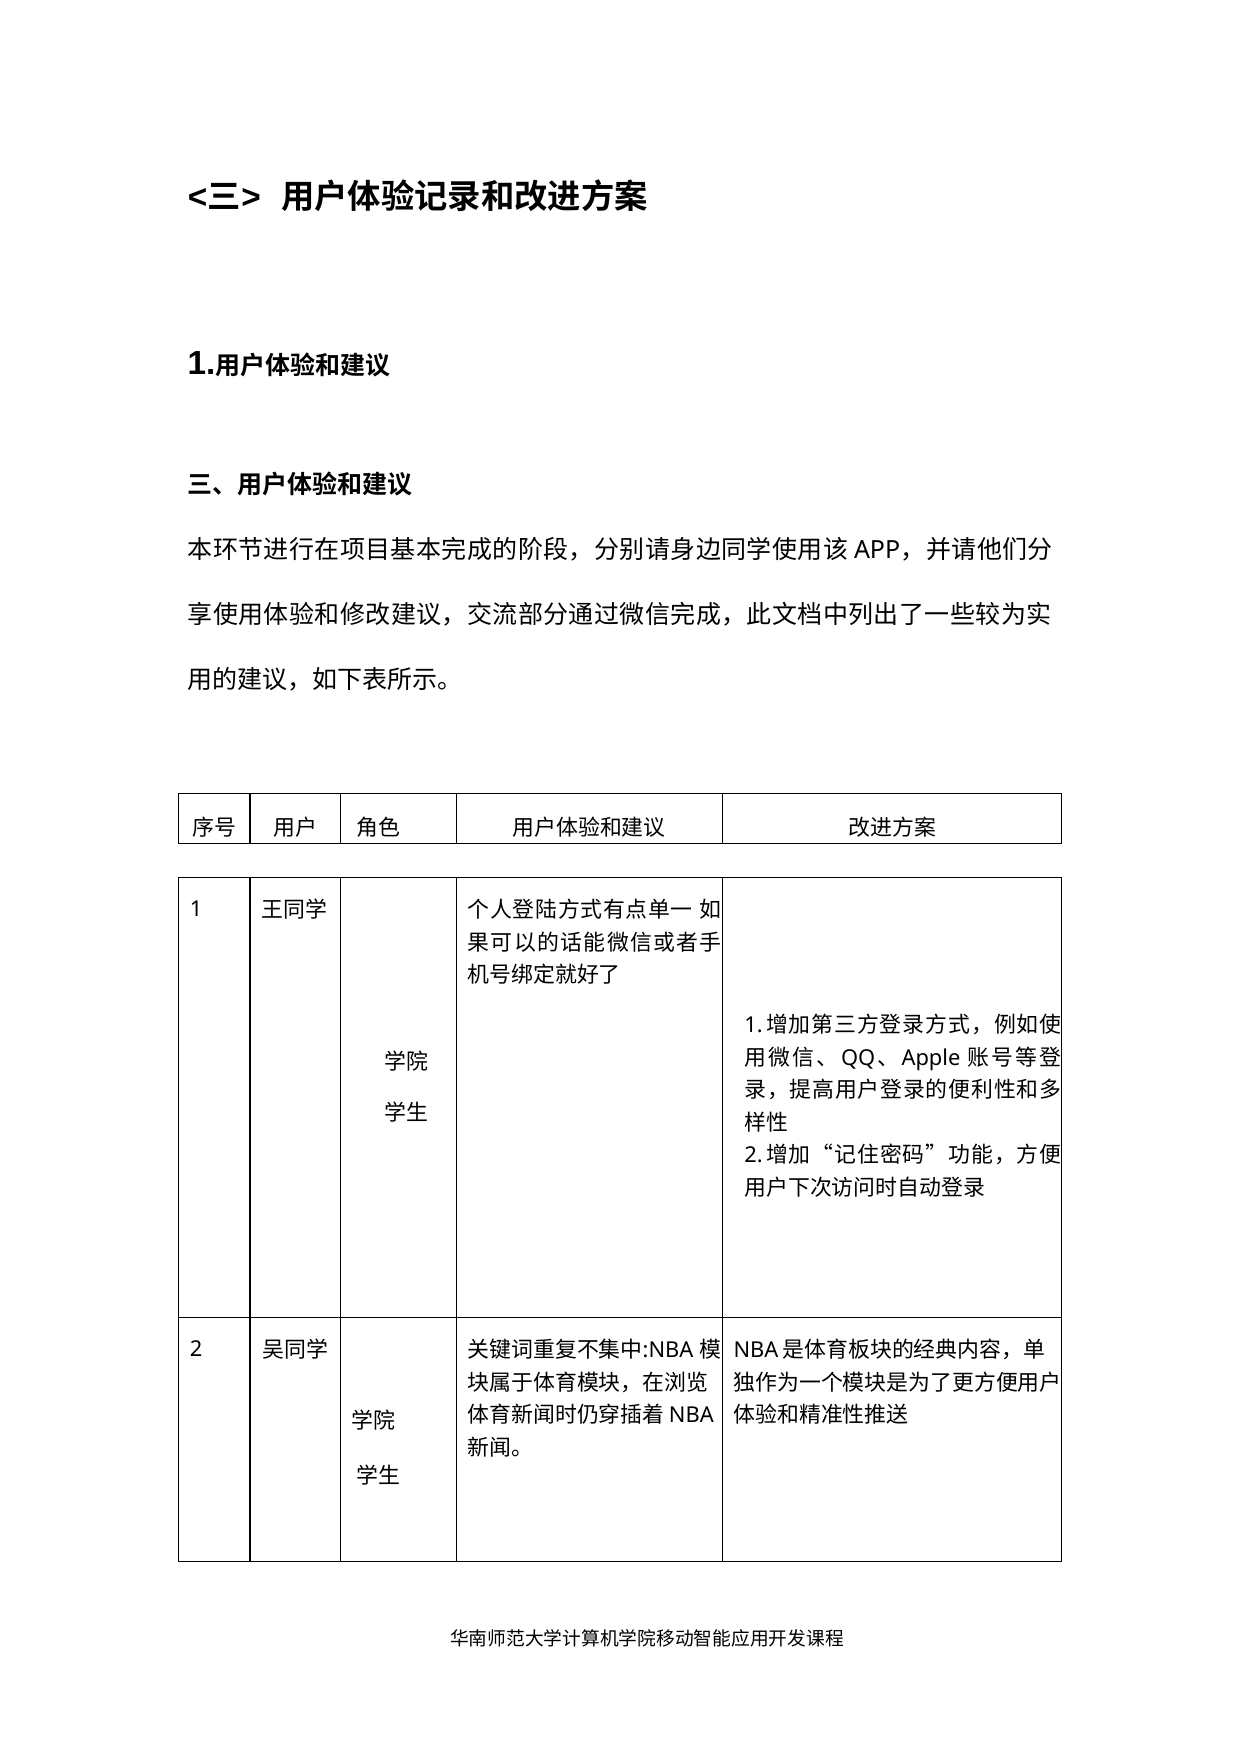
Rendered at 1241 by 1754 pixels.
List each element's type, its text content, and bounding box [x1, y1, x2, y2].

table_header 增加第三方登录方式，例如使用微信、QQ、Apple账号等登录，提高用户登录的便利性和多样性 增加“记住密码”功能，方便用户下次访问时自动登录 [723, 878, 1061, 1317]
subtitle <三> 用户体验记录和改进方案 [187, 162, 1053, 227]
table_header 学院 学生 [341, 878, 456, 1317]
table_cell 吴同学 [251, 1318, 340, 1561]
table_header 角色 [341, 794, 456, 843]
table_header 1 [179, 878, 249, 1317]
table_cell 2 [179, 1318, 249, 1561]
text 本环节进行在项目基本完成的阶段，分别请身边同学使用该APP，并请他们分享使用体验和修改建议，交流部分通过微信完成，此文档中列出了一些较为实用的建议，如下表所示。 [187, 515, 1053, 710]
table_cell NBA是体育板块的经典内容，单独作为一个模块是为了更方便用户体验和精准性推送 [723, 1318, 1061, 1561]
table_header 序号 [179, 794, 249, 843]
table_header 改进方案 [723, 794, 1061, 843]
table_cell 关键词重复不集中:NBA 模块属于体育模块，在浏览体育新闻时仍穿插着NBA新闻。 [457, 1318, 722, 1561]
text 三、用户体验和建议 [187, 450, 1053, 515]
table_cell 学院 学生 [341, 1318, 456, 1561]
table_header 用户体验和建议 [457, 794, 722, 843]
table_header 用户 [251, 794, 340, 843]
table_header 王同学 [251, 878, 340, 1317]
subtitle 1.用户体验和建议 [187, 330, 1053, 395]
table_header 个人登陆方式有点单一 如果可以的话能微信或者手机号绑定就好了 [457, 878, 722, 1317]
